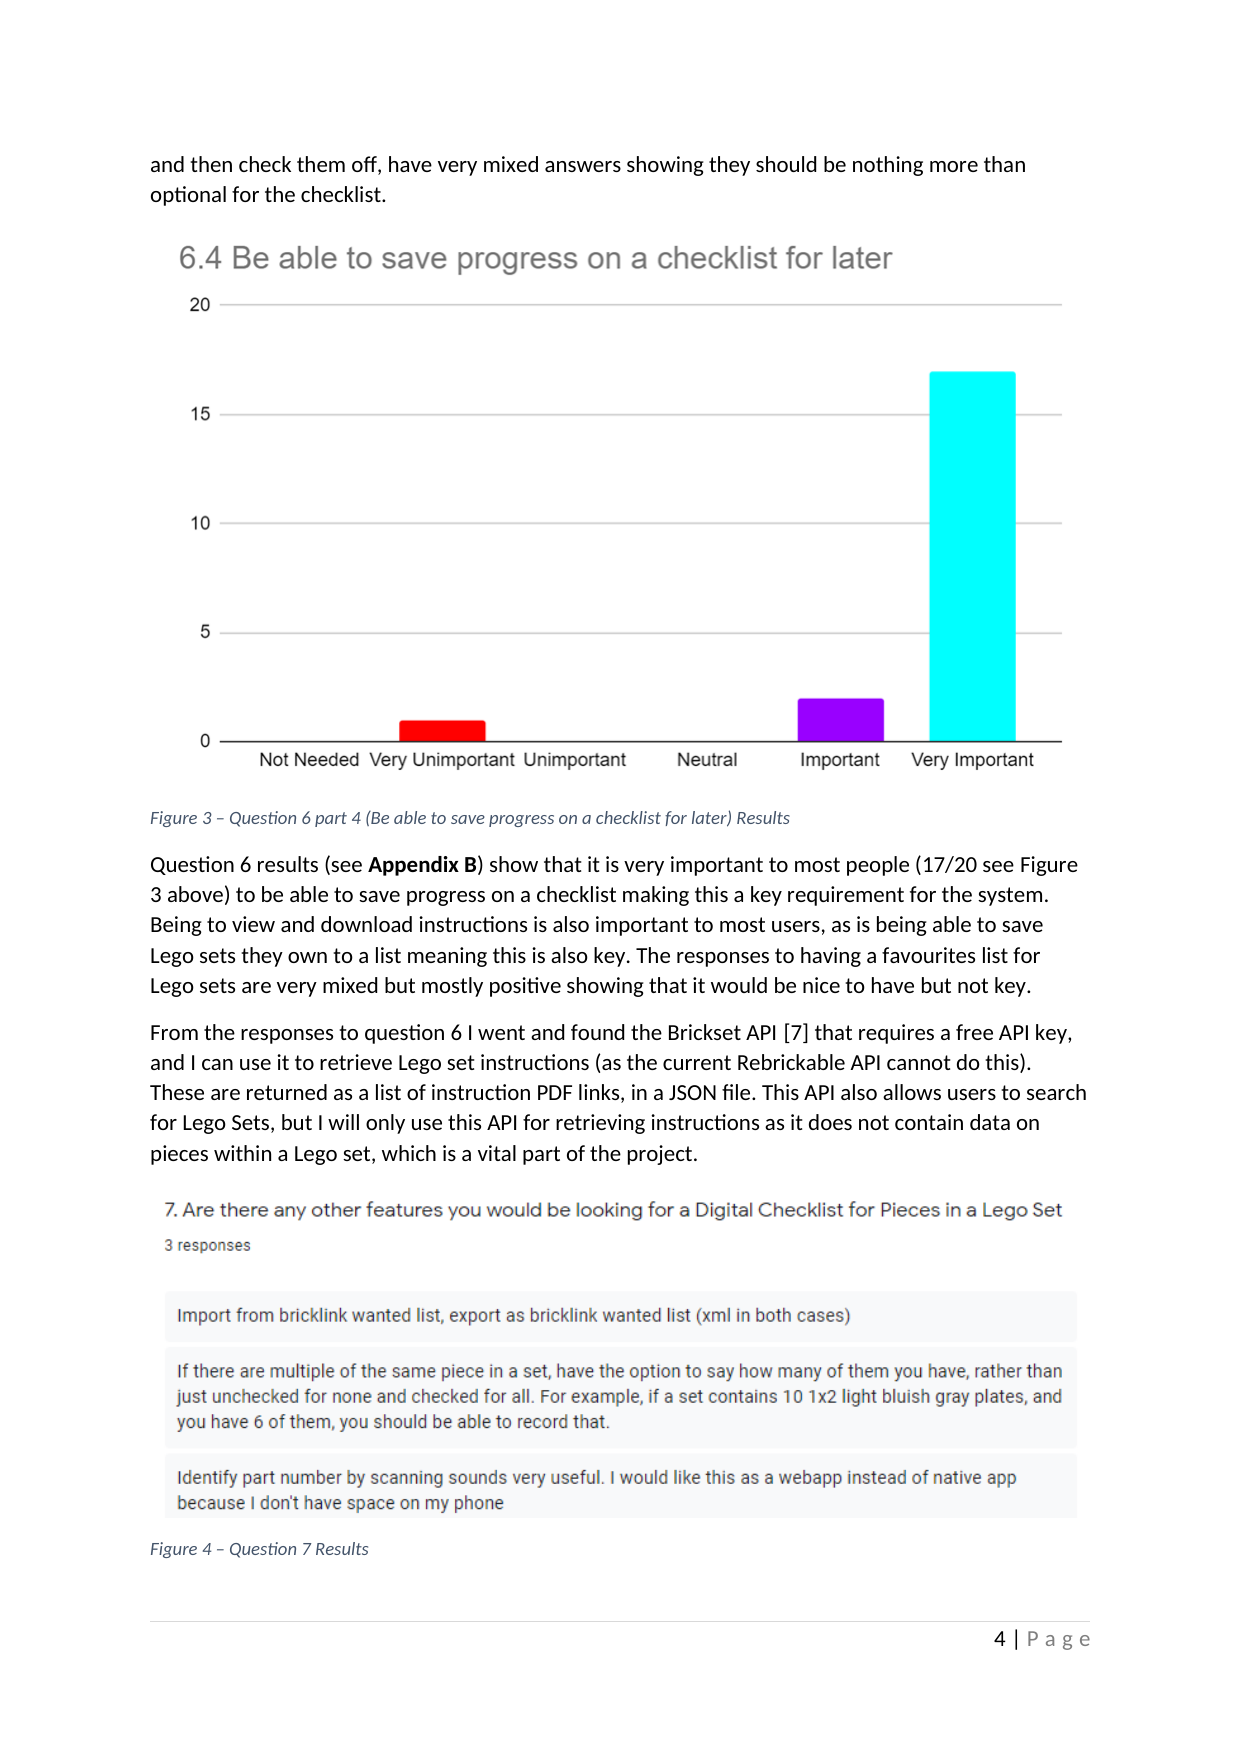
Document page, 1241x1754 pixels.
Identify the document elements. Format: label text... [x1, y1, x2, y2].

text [150, 150, 1090, 208]
picture [150, 227, 1091, 788]
text From the responses to question 6 I went and found the Brickset API [7] that requires a free API key, and I can use it to retrieve Lego set instructions (as the current Rebrickable API cannot do this). These are returned as a list of instruction PDF links, in a JSON file. This API also allows users to search for Lego Sets, but I will only use this API for retrieving instructions as it does not contain data on pieces within a Lego set, which is a vital part of the project. [150, 1018, 1090, 1167]
text Question 6 results (see Appendix B) show that it is very important to most people (17/20 see Figure 3 above) to be able to save progress on a checklist making this a key requirement for the system. Being to view and download instructions is also important to most users, as is being able to save Lego sets they own to a list meaning this is also key. The responses to having a favourites list for Lego sets are very mixed but mostly positive showing that it would be nice to have but not key. [150, 850, 1090, 999]
picture [150, 1185, 1091, 1518]
